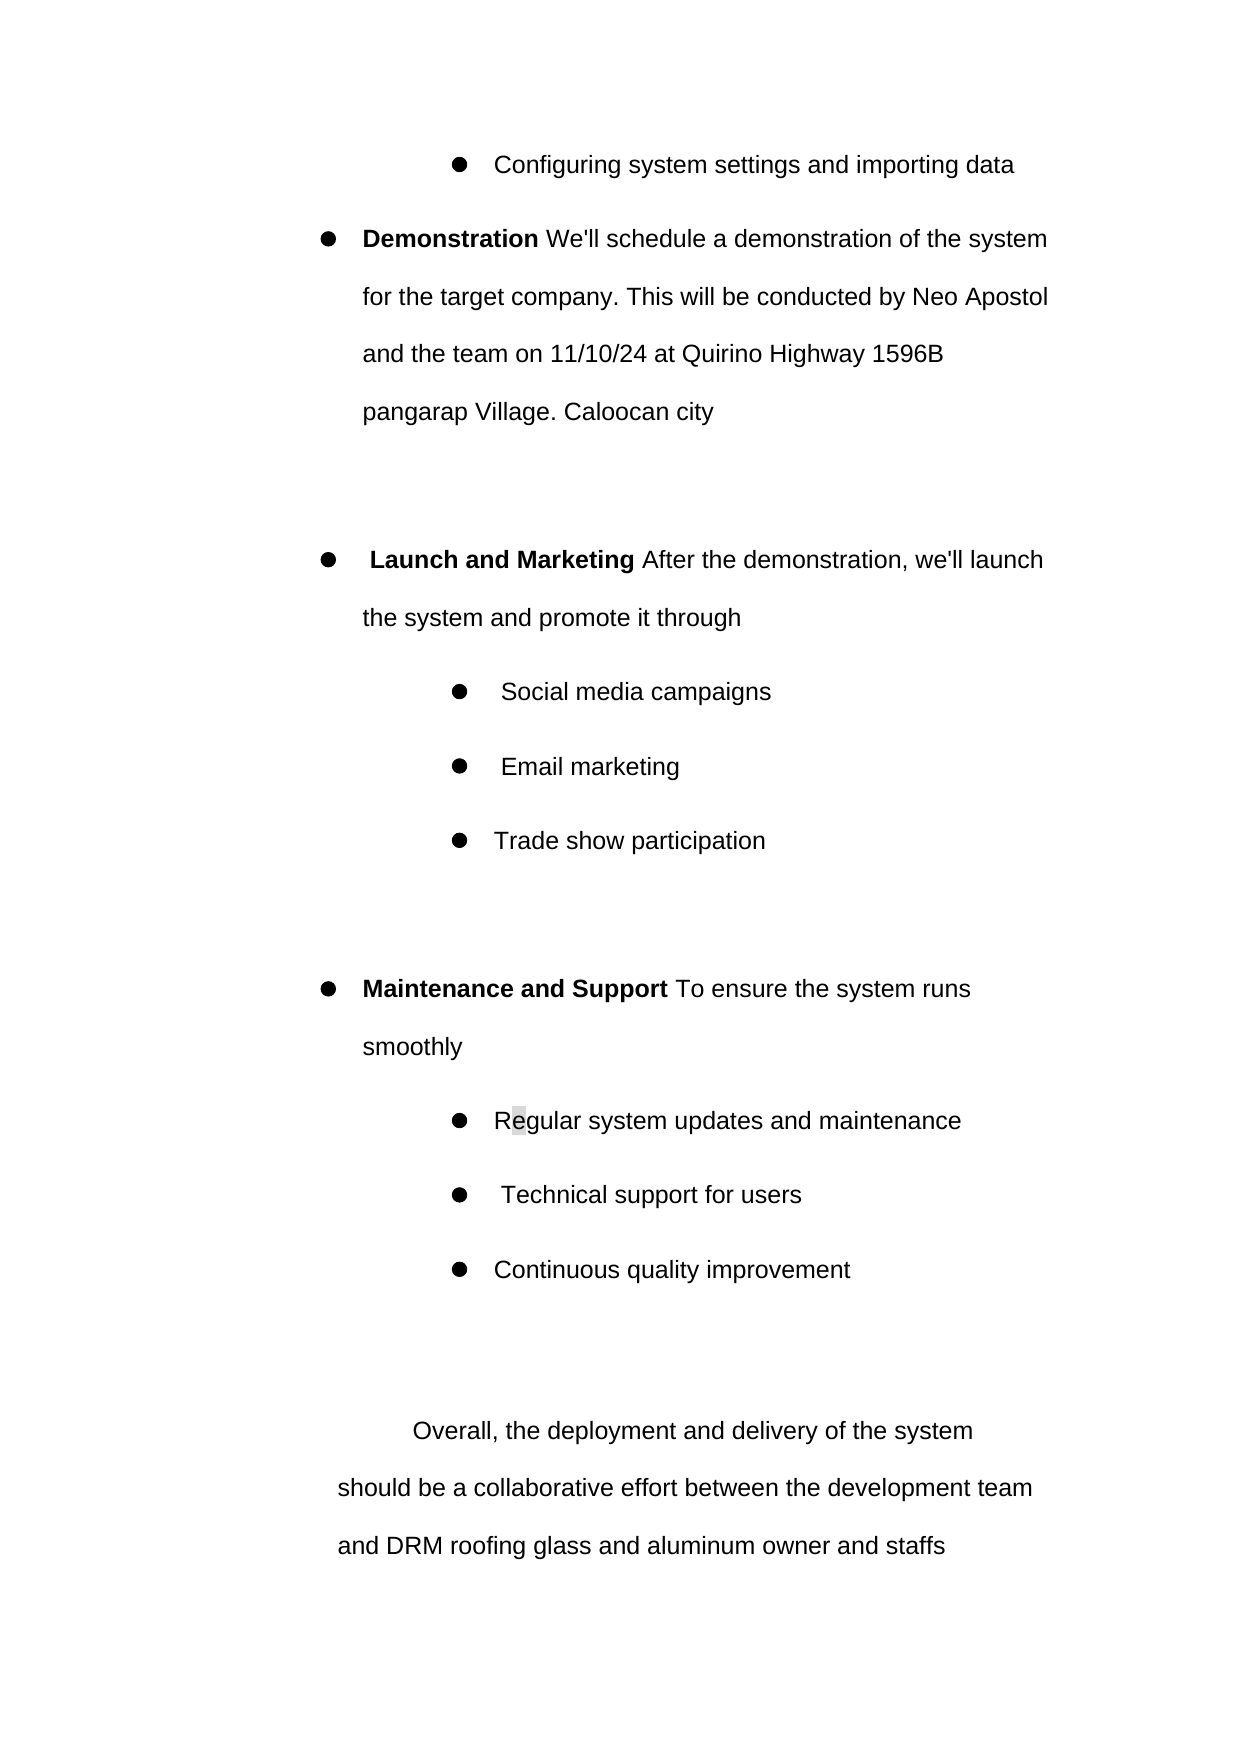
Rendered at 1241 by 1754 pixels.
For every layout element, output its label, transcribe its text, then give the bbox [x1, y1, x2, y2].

list Email marketing [450, 751, 1053, 780]
list Social media campaigns [450, 677, 1053, 706]
list Configuring system settings and importing data [450, 150, 1053, 179]
list Launch and Marketing After the demonstration, we'll launch the system and promote it through [319, 545, 1053, 632]
list Maintenance and Support To ensure the system runs smoothly [319, 974, 1053, 1061]
text Overall, the deployment and delivery of the system should be a collaborative effort between the development team and DRM roofing glass and aluminum owner and staffs [337, 1416, 1053, 1560]
list Demonstration We'll schedule a demonstration of the system for the target company. This will be conducted by Neo Apostol and the team on 11/10/24 at Quirino Highway 1596B pangarap Village. Caloocan city [319, 224, 1053, 426]
list Continuous quality improvement [450, 1255, 1053, 1284]
list Technical support for users [450, 1181, 1053, 1209]
list Trade show participation [450, 826, 1053, 855]
list Regular system updates and maintenance [526, 1106, 1053, 1135]
